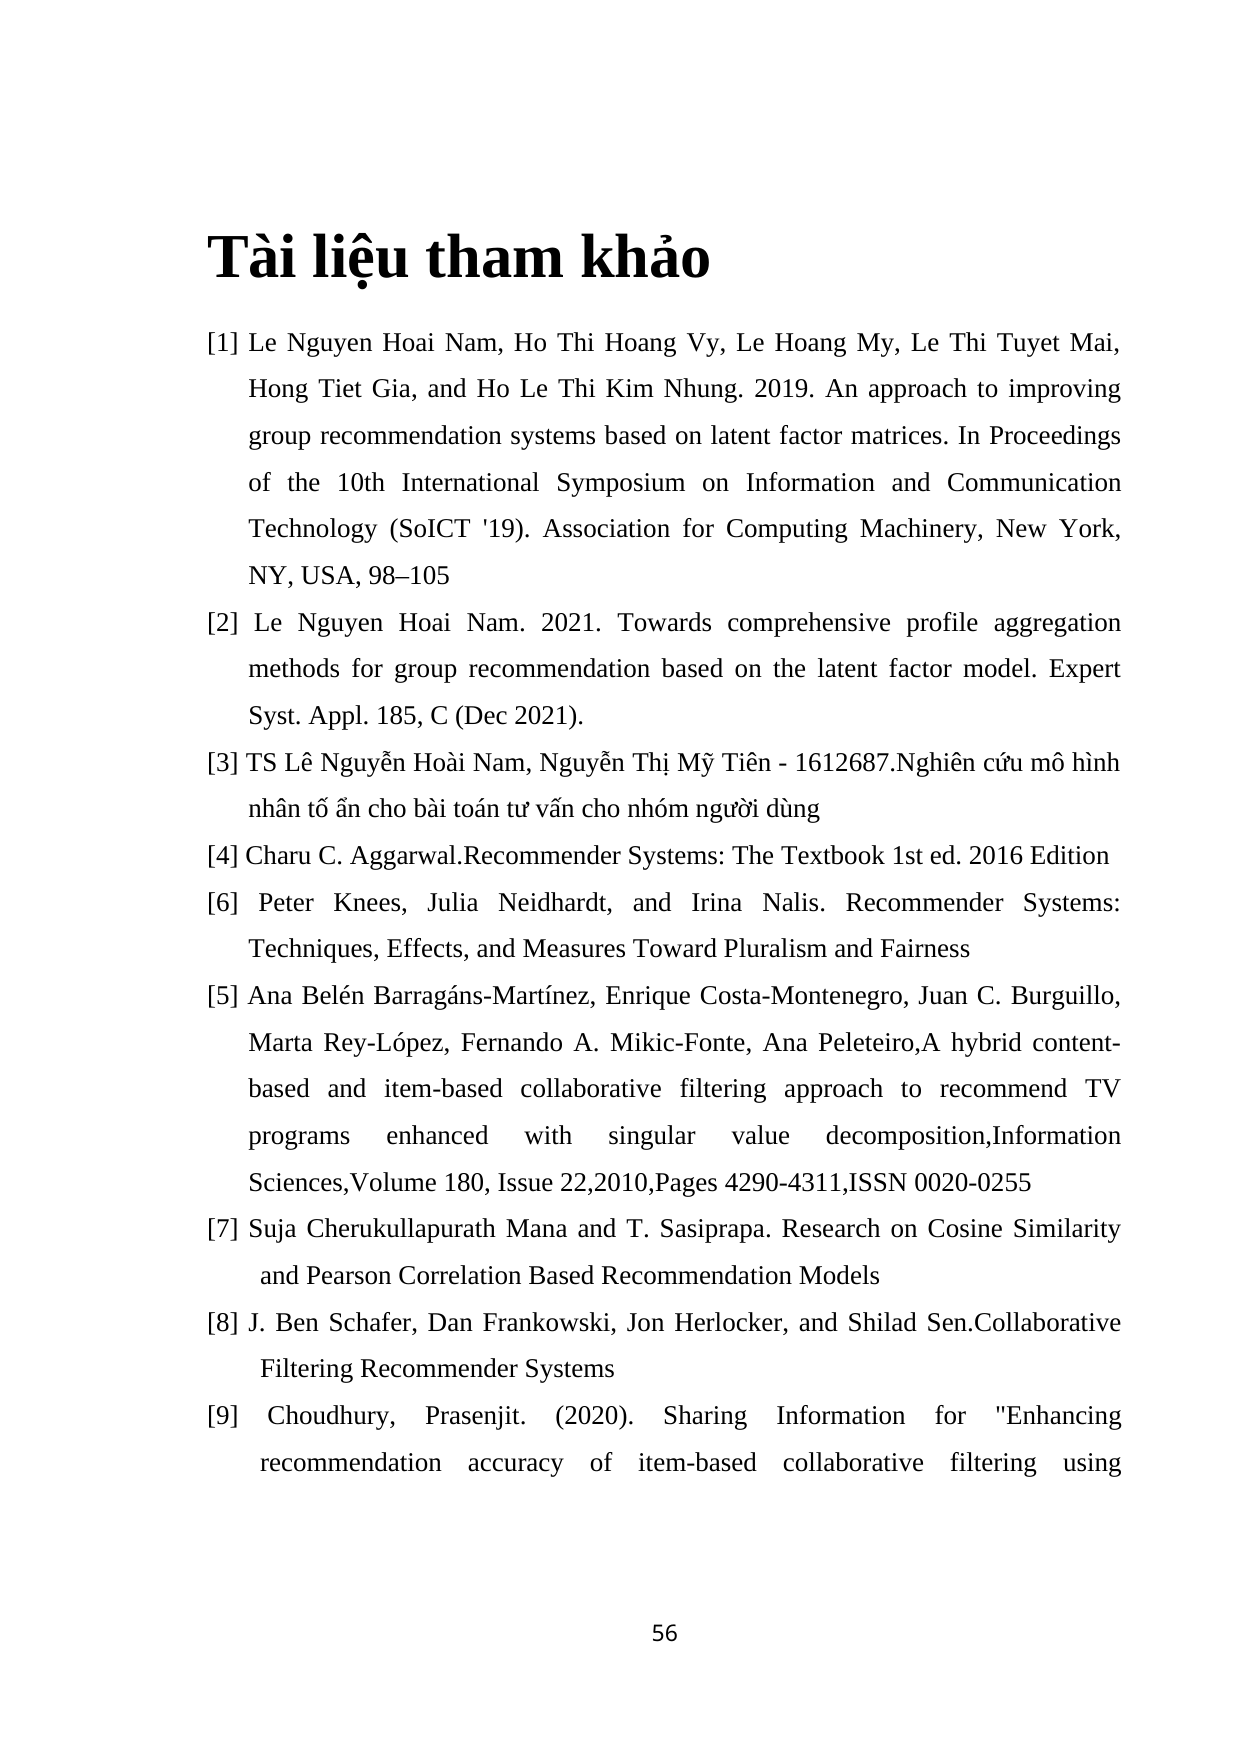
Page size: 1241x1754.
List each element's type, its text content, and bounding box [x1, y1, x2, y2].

text [8] J. Ben Schafer, Dan Frankowski, Jon Herlocker, and Shilad Sen.Collaborative Filtering Recommender Systems [207, 1306, 1122, 1383]
text [6] Peter Knees, Julia Neidhardt, and Irina Nalis. Recommender Systems: Techniques, Effects, and Measures Toward Pluralism and Fairness [207, 886, 1122, 963]
text [2] Le Nguyen Hoai Nam. 2021. Towards comprehensive profile aggregation methods for group recommendation based on the latent factor model. Expert Syst. Appl. 185, C (Dec 2021). [207, 606, 1122, 730]
subtitle Tài liệu tham khảo [207, 219, 1122, 291]
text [207, 1399, 1122, 1477]
text [5] Ana Belén Barragáns-Martínez, Enrique Costa-Montenegro, Juan C. Burguillo, Marta Rey-López, Fernando A. Mikic-Fonte, Ana Peleteiro,A hybrid content-based and item-based collaborative filtering approach to recommend TV programs enhanced with singular value decomposition,Information Sciences,Volume 180, Issue 22,2010,Pages 4290-4311,ISSN 0020-0255 [207, 979, 1122, 1197]
text [3] TS Lê Nguyễn Hoài Nam, Nguyễn Thị Mỹ Tiên - 1612687.Nghiên cứu mô hình nhân tố ẩn cho bài toán tư vấn cho nhóm người dùng [207, 746, 1122, 823]
text [1] Le Nguyen Hoai Nam, Ho Thi Hoang Vy, Le Hoang My, Le Thi Tuyet Mai, Hong Tiet Gia, and Ho Le Thi Kim Nhung. 2019. An approach to improving group recommendation systems based on latent factor matrices. In Proceedings of the 10th International Symposium on Information and Communication Technology (SoICT '19). Association for Computing Machinery, New York, NY, USA, 98–105 [207, 326, 1122, 590]
text [7] Suja Cherukullapurath Mana and T. Sasiprapa. Research on Cosine Similarity and Pearson Correlation Based Recommendation Models [207, 1212, 1122, 1290]
text [4] Charu C. Aggarwal.Recommender Systems: The Textbook 1st ed. 2016 Edition [207, 839, 1122, 870]
